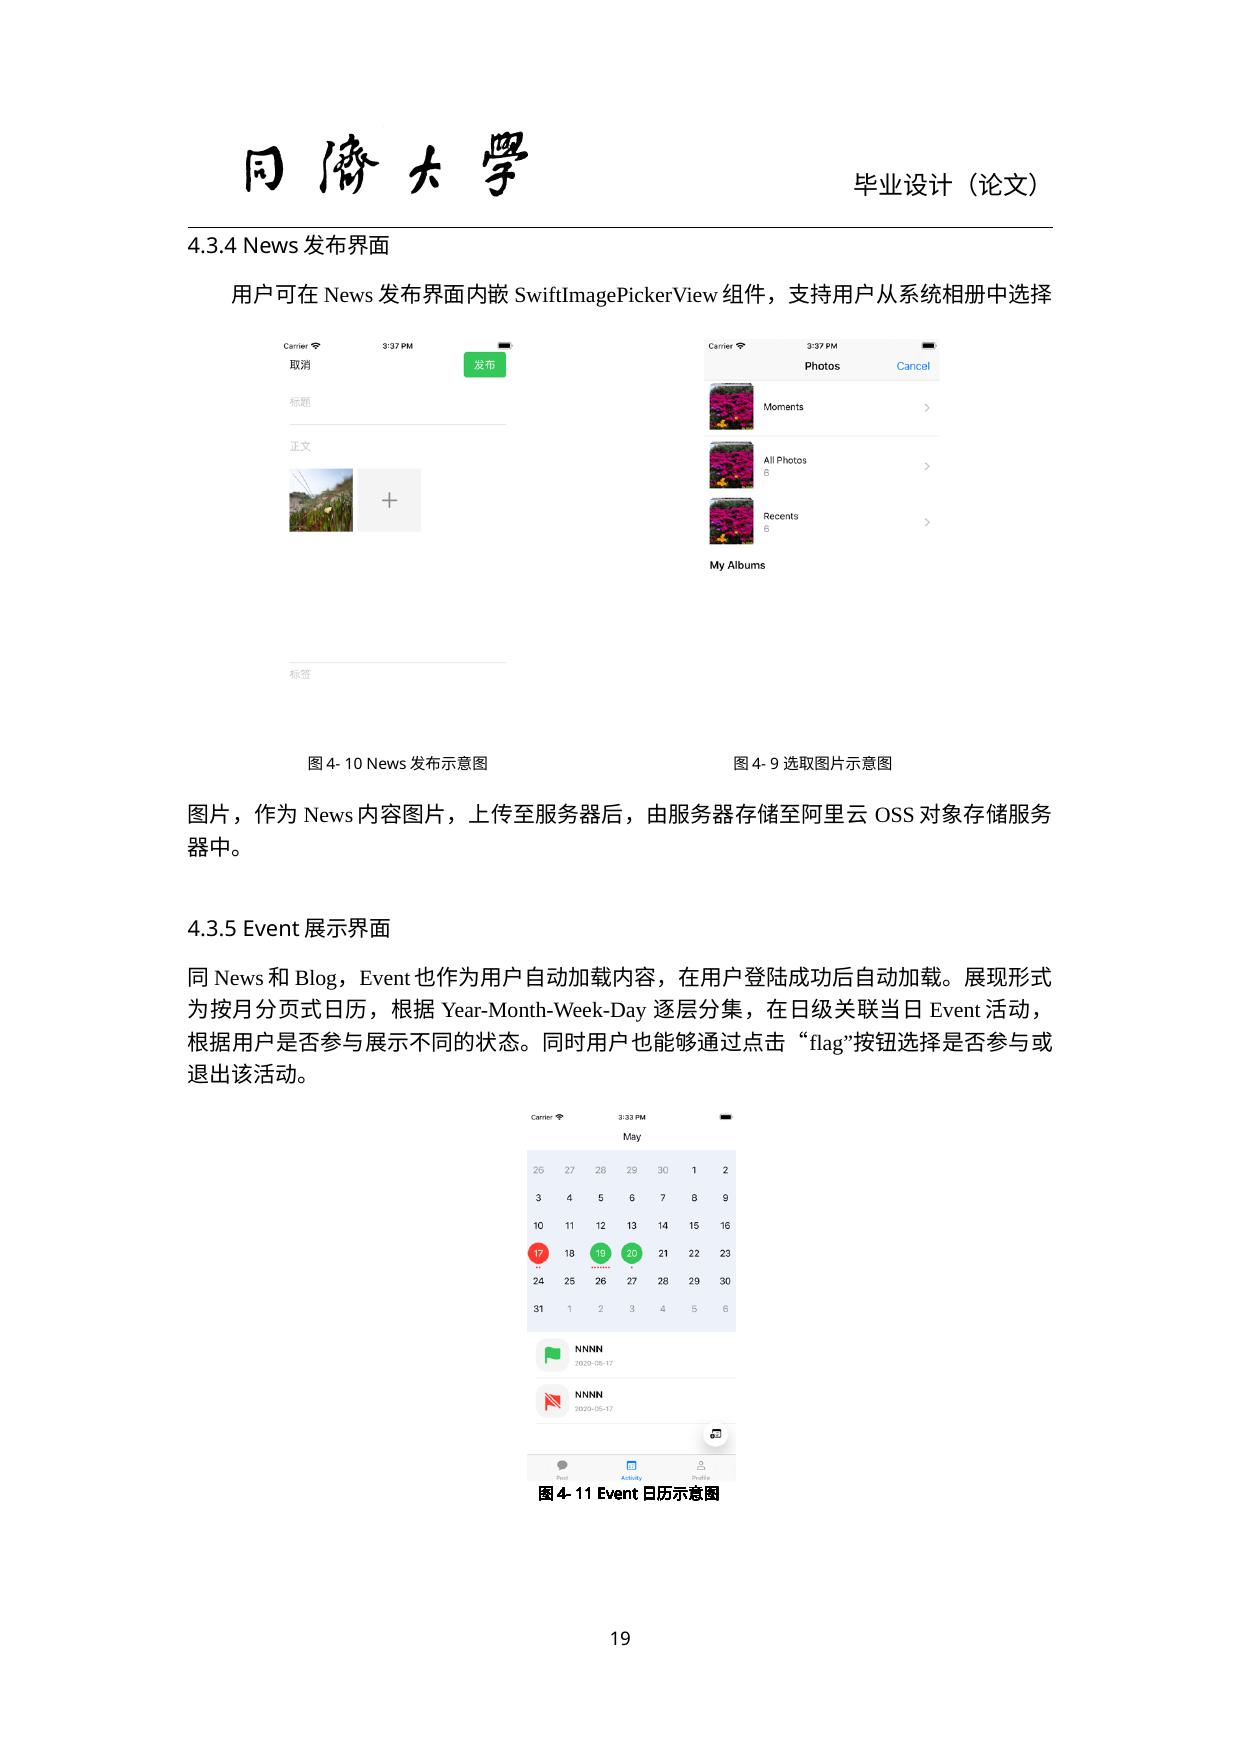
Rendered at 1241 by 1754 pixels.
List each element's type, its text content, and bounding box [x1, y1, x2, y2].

picture [527, 1111, 736, 1481]
picture [224, 123, 546, 202]
picture [280, 339, 516, 751]
text 同News和Blog，Event也作为用户自动加载内容，在用户登陆成功后自动加载。展现形式为按月分页式日历，根据Year-Month-Week-Day 逐层分集，在日级关联当日Event活动，根据用户是否参与展示不同的状态。同时用户也能够通过点击“flag”按钮选择是否参与或退出该活动。 [187, 959, 1053, 1089]
text 4.3.4 News发布界面 [187, 228, 1053, 261]
text 4.3.5 Event展示界面 [187, 911, 1053, 943]
picture [704, 339, 940, 759]
